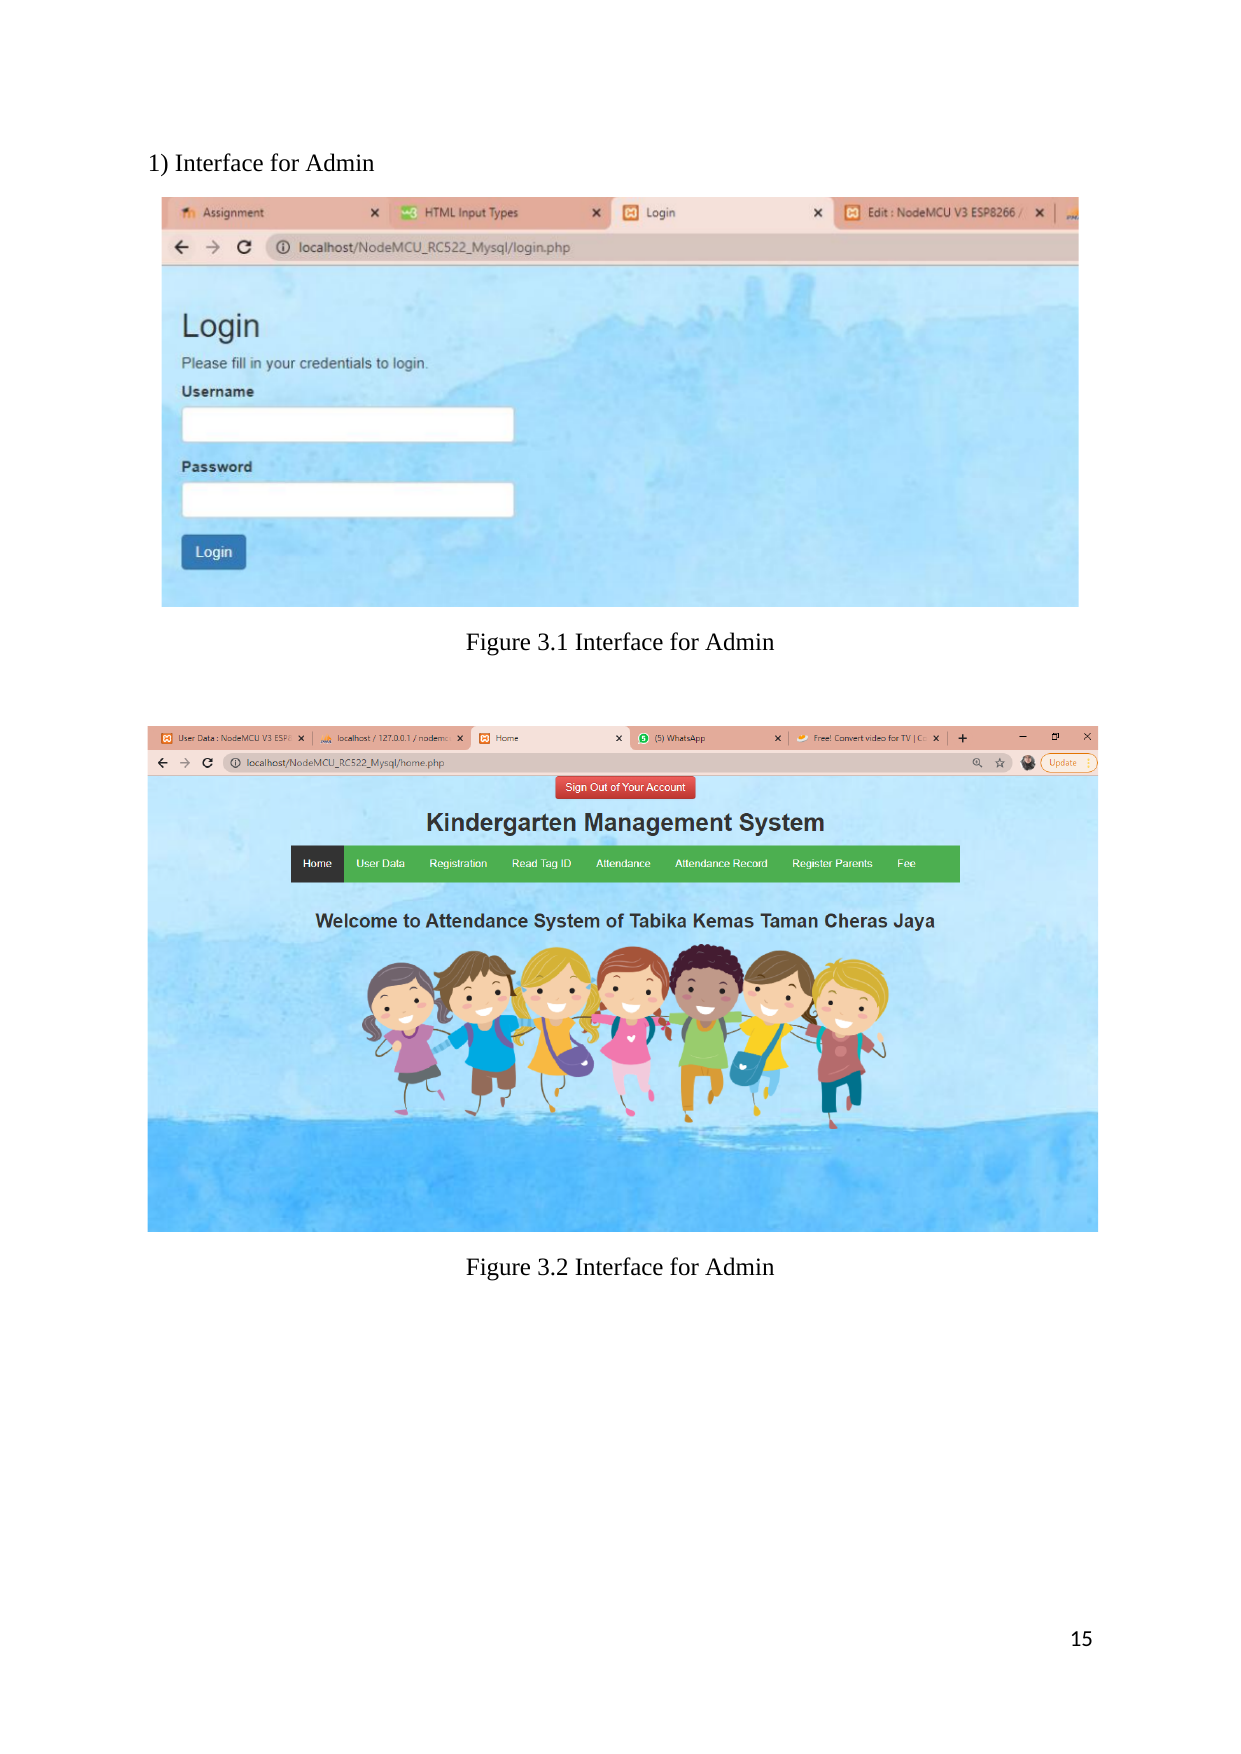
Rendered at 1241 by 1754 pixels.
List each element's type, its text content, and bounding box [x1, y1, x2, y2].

picture [161, 197, 1079, 607]
text Figure 3.2 Interface for Admin [148, 1252, 1093, 1281]
text 1) Interface for Admin [148, 148, 1093, 176]
picture [147, 726, 1099, 1232]
text Figure 3.1 Interface for Admin [148, 627, 1093, 656]
